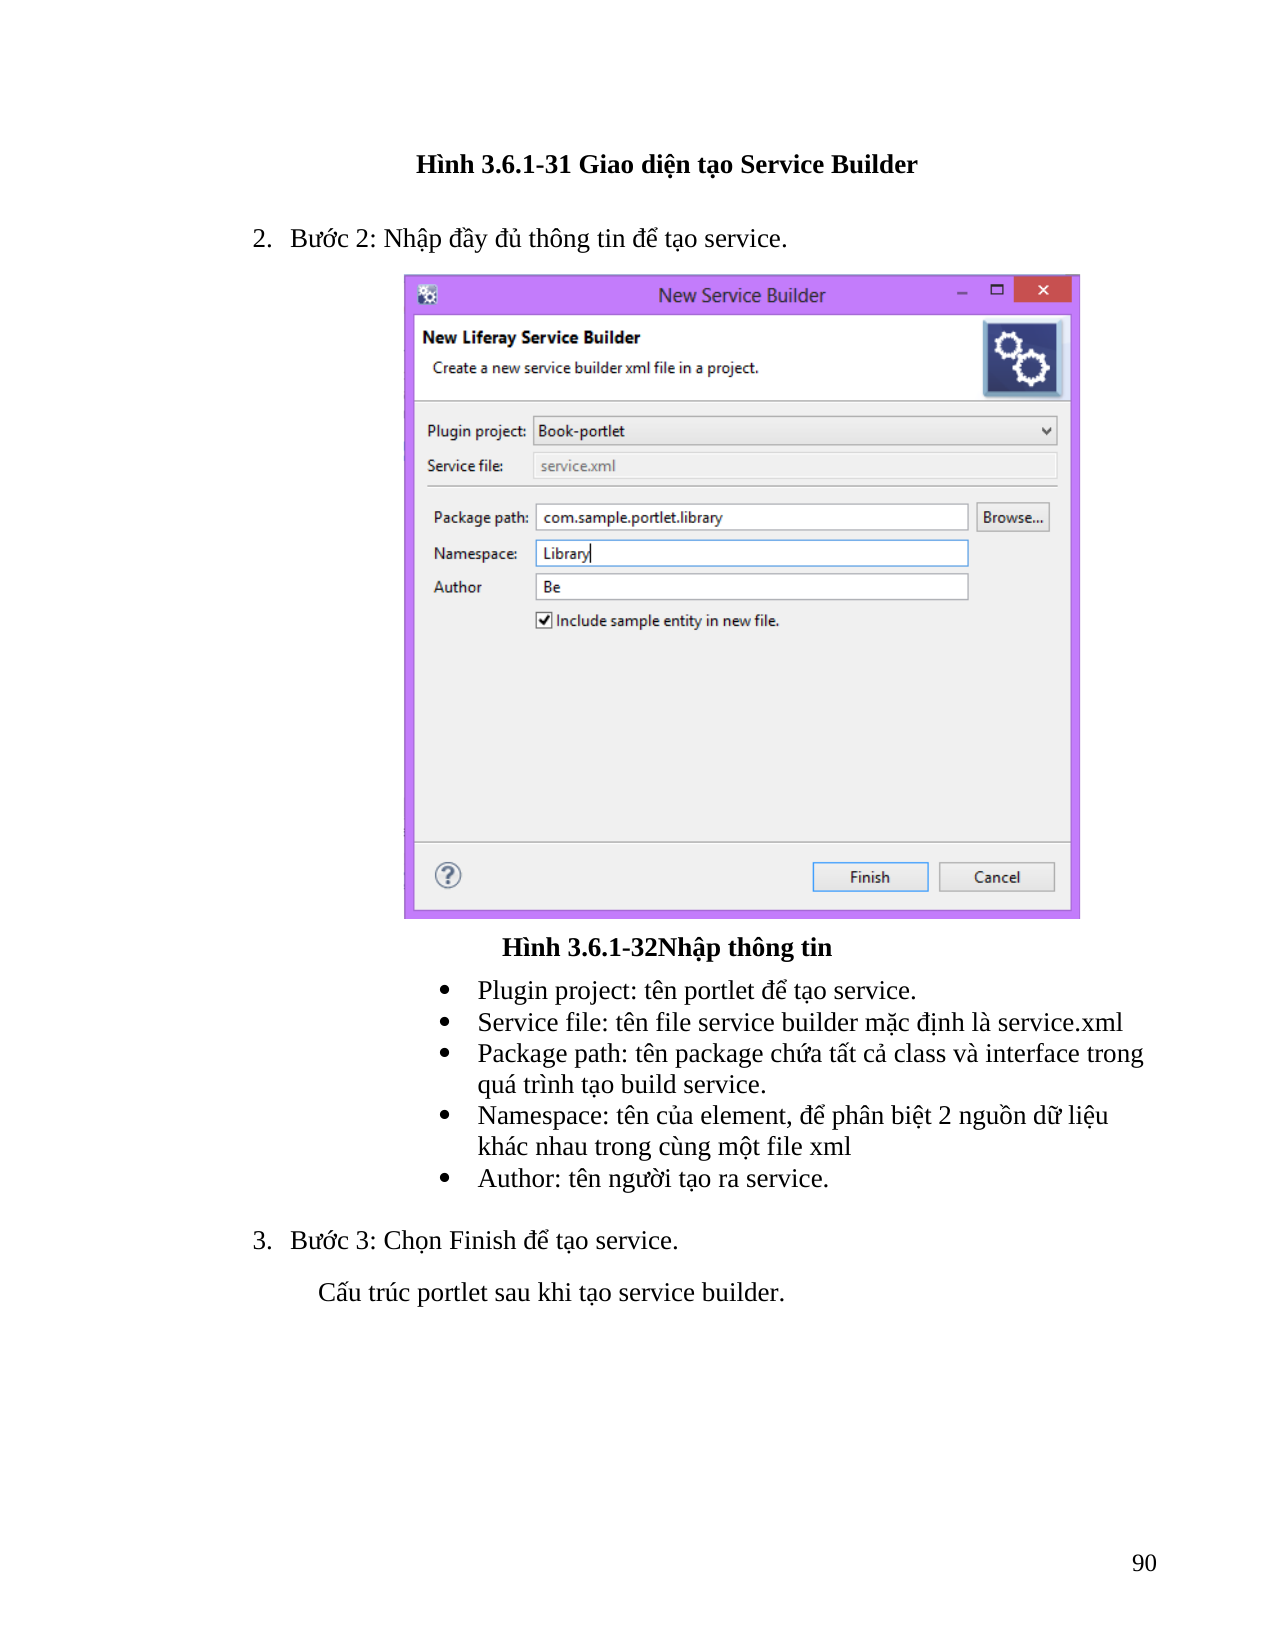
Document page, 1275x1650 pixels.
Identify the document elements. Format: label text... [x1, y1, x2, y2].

text Cấu trúc portlet sau khi tạo service builder. [243, 1276, 1157, 1307]
list Author: tên người tạo ra service. [440, 1162, 1157, 1193]
list Namespace: tên của element, để phân biệt 2 nguồn dữ liệu khác nhau trong cùng một file xml [440, 1099, 1157, 1162]
list Bước 2: Nhập đầy đủ thông tin để tạo service. [252, 222, 1157, 254]
list Plugin project: tên portlet để tạo service. [440, 974, 1157, 1006]
list Service file: tên file service builder mặc định là service.xml [440, 1006, 1157, 1037]
list Bước 3: Chọn Finish để tạo service. [252, 1224, 1157, 1255]
picture [403, 274, 1081, 919]
list Package path: tên package chứa tất cả class và interface trong quá trình tạo build service. [440, 1037, 1157, 1099]
